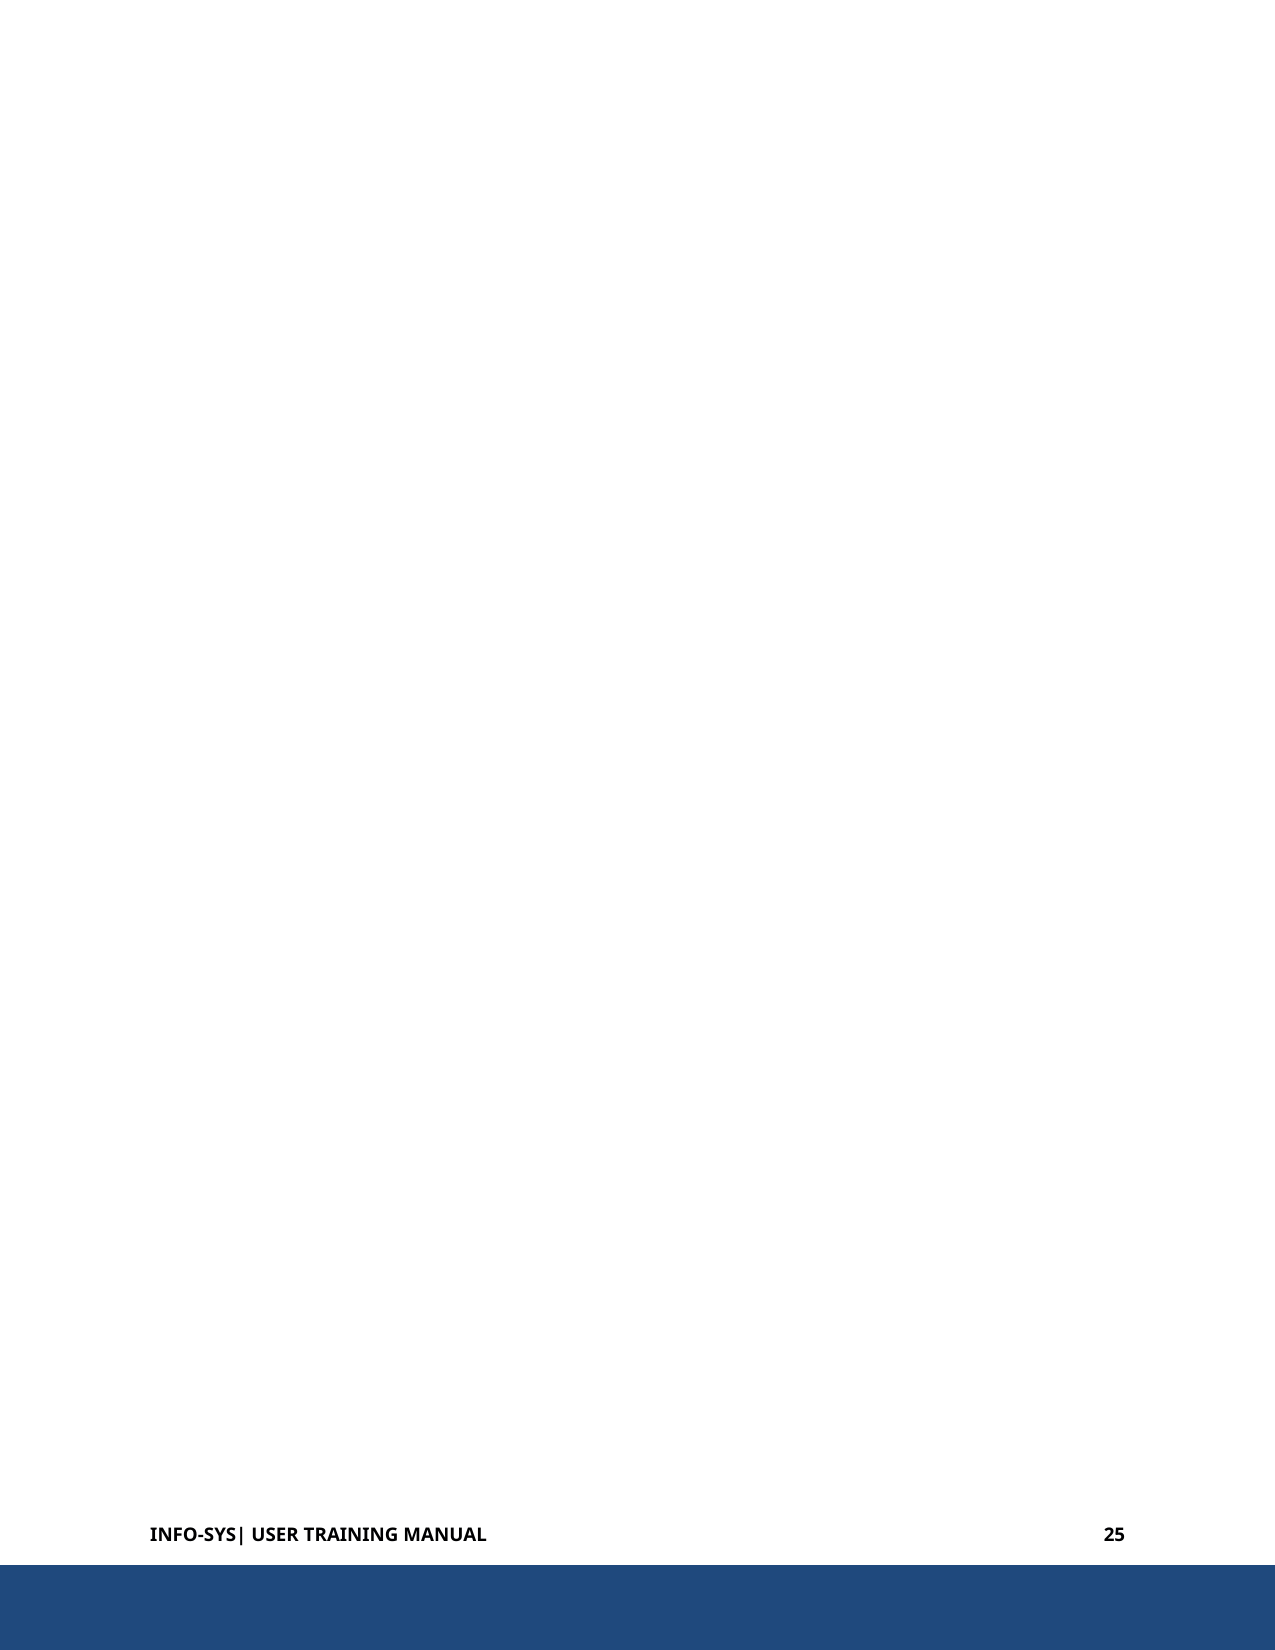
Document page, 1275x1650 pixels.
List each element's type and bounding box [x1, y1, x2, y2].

picture [0, 1565, 1275, 1650]
